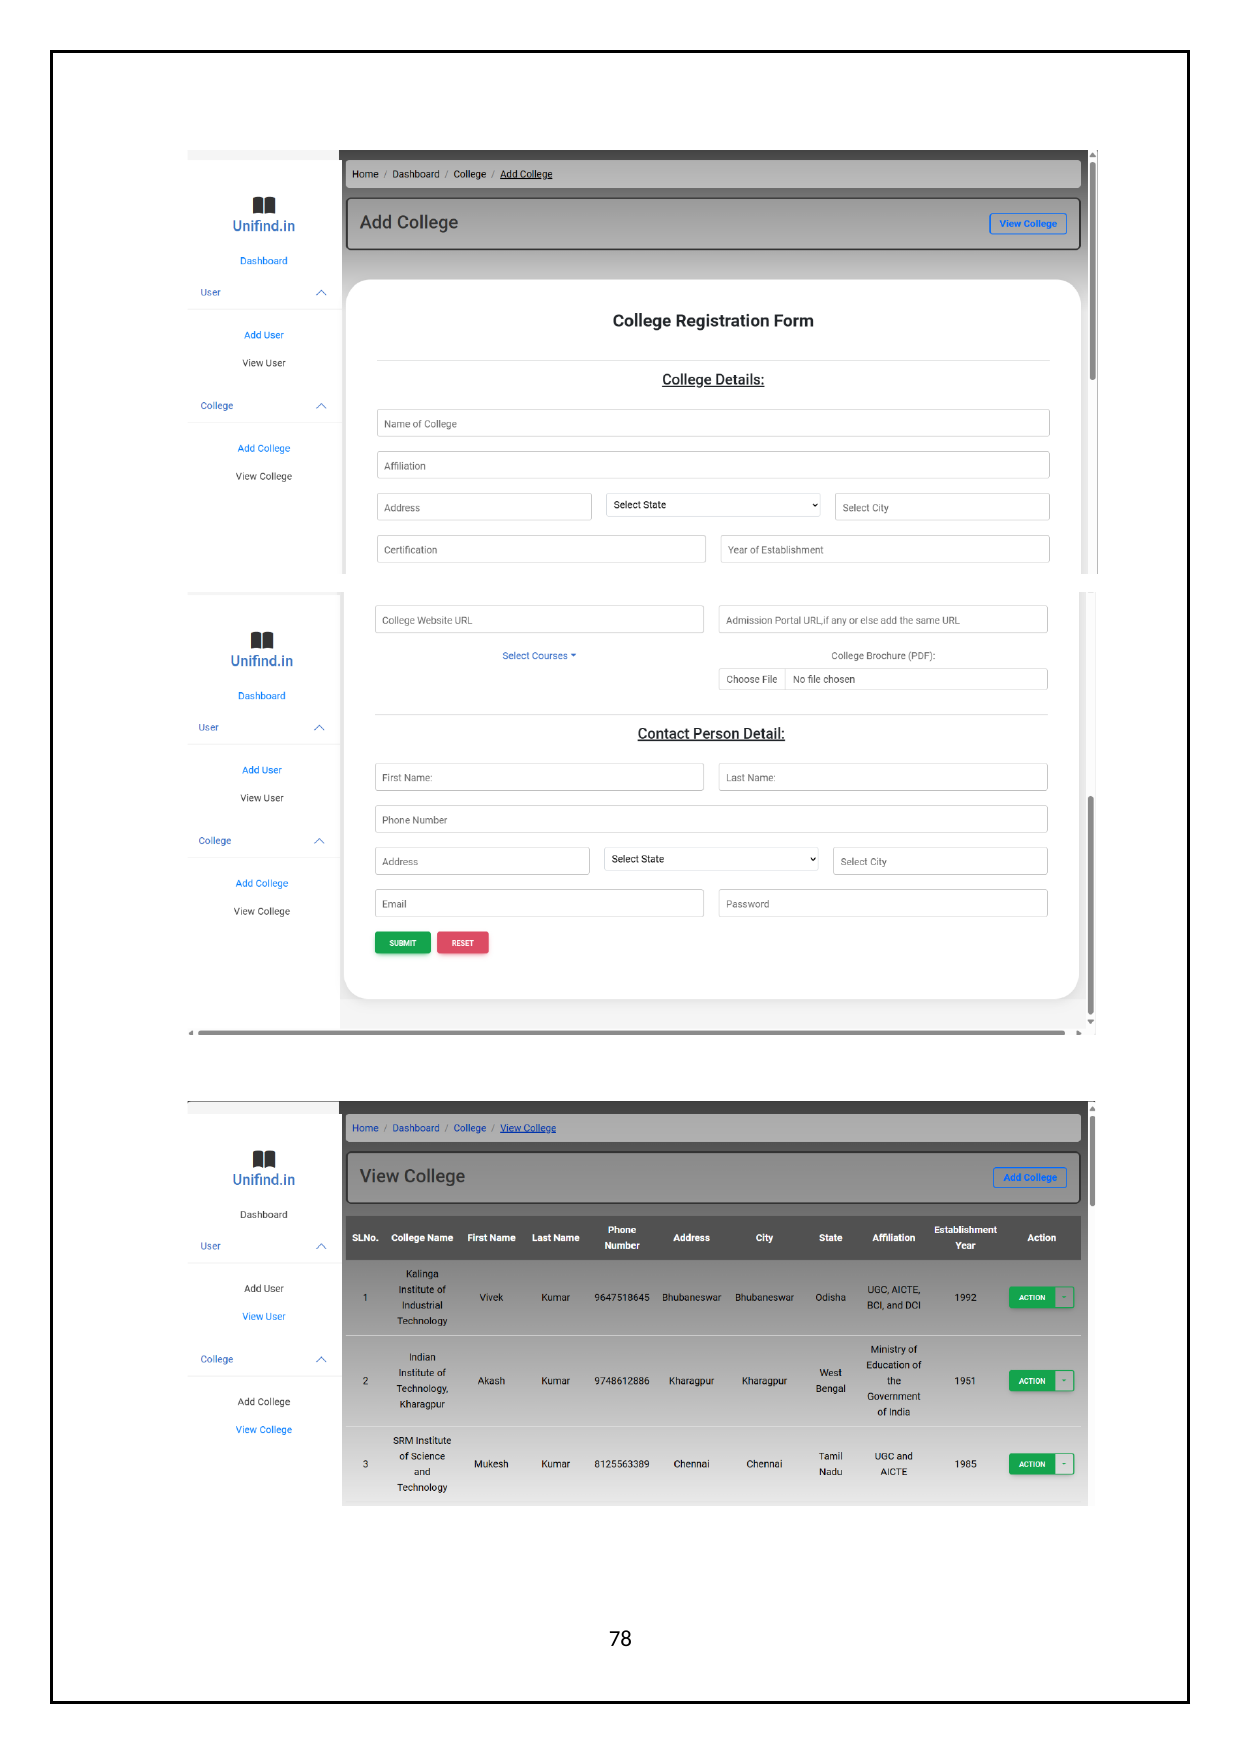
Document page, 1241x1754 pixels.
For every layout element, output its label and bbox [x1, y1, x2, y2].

picture [187, 1101, 1096, 1506]
picture [187, 150, 1098, 574]
picture [187, 592, 1096, 1035]
